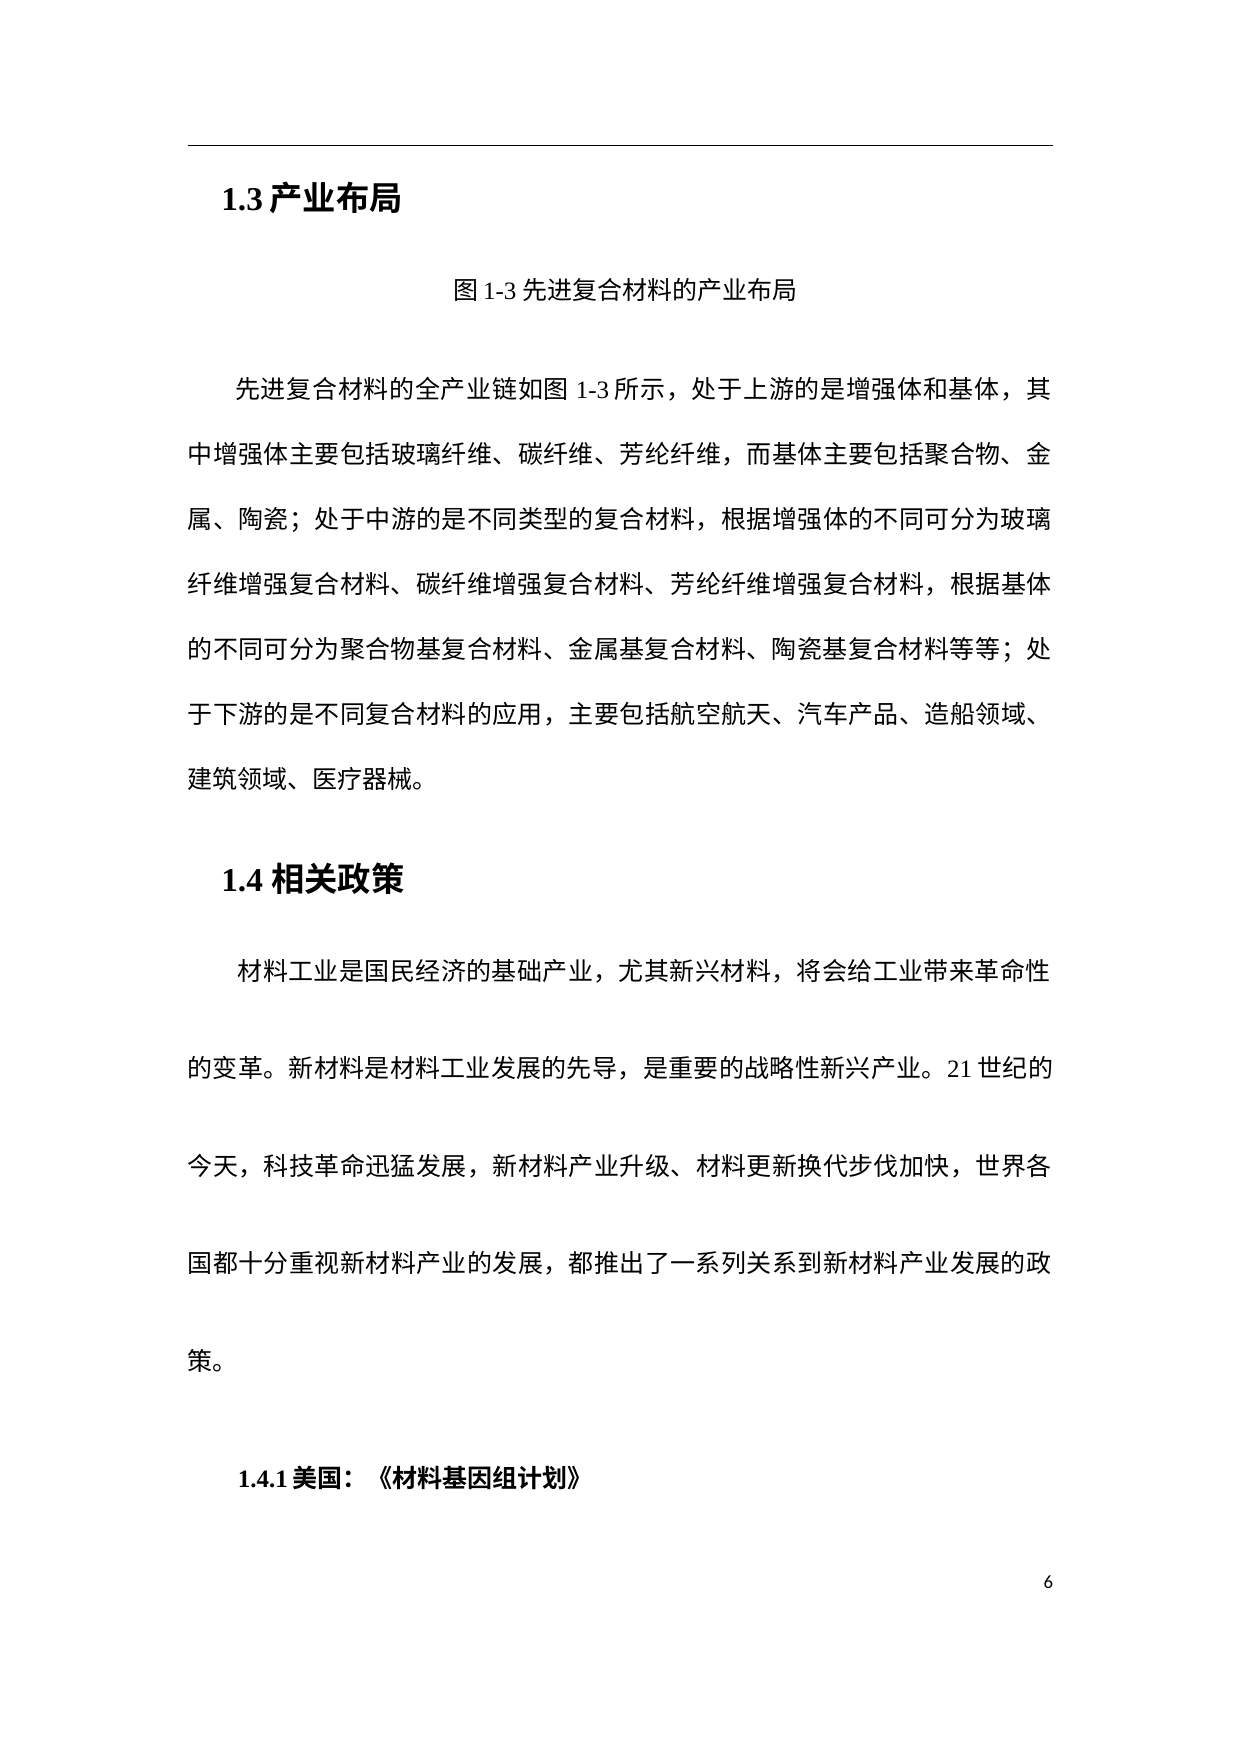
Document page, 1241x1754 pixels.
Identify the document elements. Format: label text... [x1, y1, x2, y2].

text 1.4.1美国：《材料基因组计划》 [187, 1444, 1053, 1509]
subtitle 1.3产业布局 [187, 164, 1053, 229]
text 先进复合材料的全产业链如图1-3所示，处于上游的是增强体和基体，其中增强体主要包括玻璃纤维、碳纤维、芳纶纤维，而基体主要包括聚合物、金属、陶瓷；处于中游的是不同类型的复合材料，根据增强体的不同可分为玻璃纤维增强复合材料、碳纤维增强复合材料、芳纶纤维增强复合材料，根据基体的不同可分为聚合物基复合材料、金属基复合材料、陶瓷基复合材料等等；处于下游的是不同复合材料的应用，主要包括航空航天、汽车产品、造船领域、建筑领域、医疗器械。 [187, 355, 1053, 810]
text 图1-3 先进复合材料的产业布局 [187, 256, 1053, 321]
subtitle 1.4 相关政策 [187, 844, 1053, 909]
text 材料工业是国民经济的基础产业，尤其新兴材料，将会给工业带来革命性的变革。新材料是材料工业发展的先导，是重要的战略性新兴产业。21世纪的今天，科技革命迅猛发展，新材料产业升级、材料更新换代步伐加快，世界各国都十分重视新材料产业的发展，都推出了一系列关系到新材料产业发展的政策。 [187, 937, 1053, 1392]
